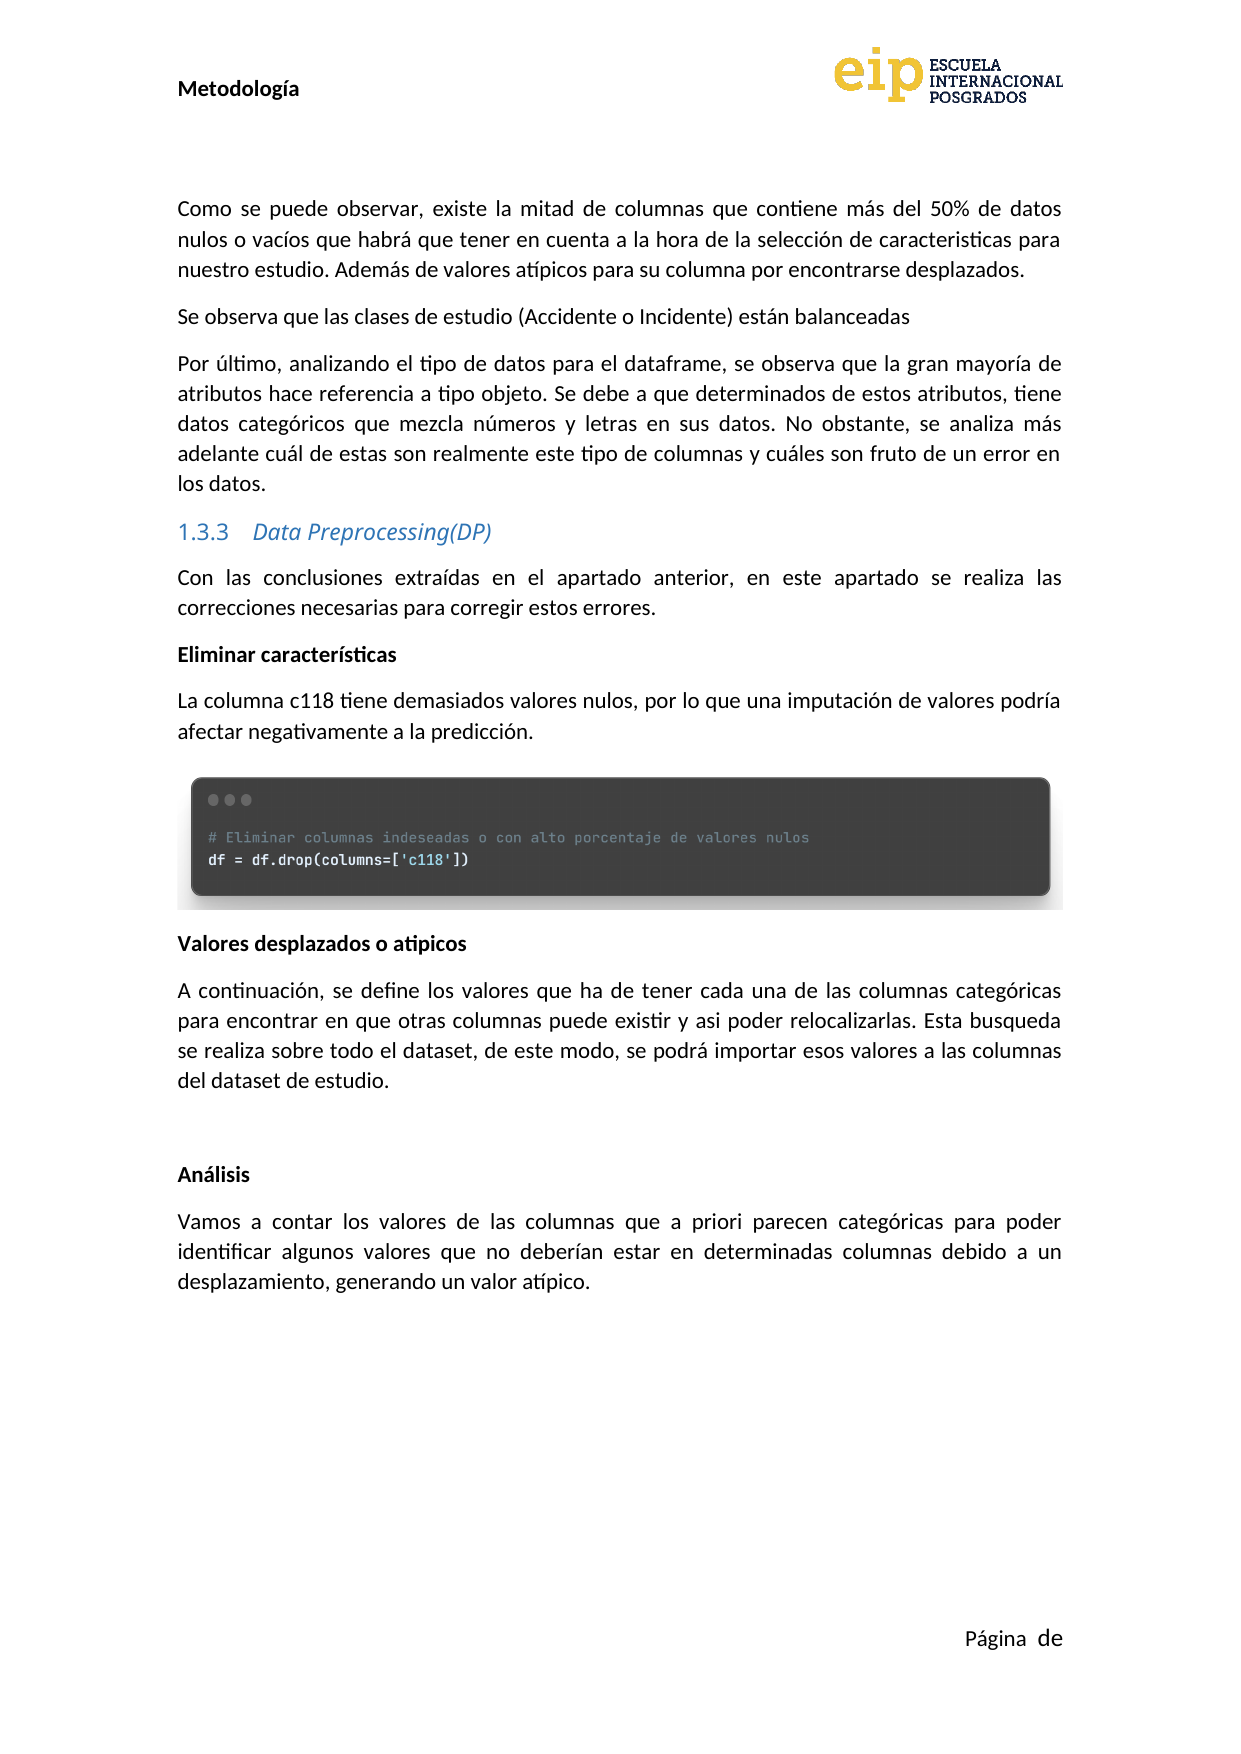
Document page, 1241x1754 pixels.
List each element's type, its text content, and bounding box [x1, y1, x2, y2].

text Por último, analizando el tipo de datos para el dataframe, se observa que la gran mayoría de atributos hace referencia a tipo objeto. Se debe a que determinados de estos atributos, tiene datos categóricos que mezcla números y letras en sus datos. No obstante, se analiza más adelante cuál de estas son realmente este tipo de columnas y cuáles son fruto de un error en los datos. [177, 349, 1063, 497]
text Eliminar características [177, 640, 1063, 668]
text Como se puede observar, existe la mitad de columnas que contiene más del 50% de datos nulos o vacíos que habrá que tener en cuenta a la hora de la selección de caracteristicas para nuestro estudio. Además de valores atípicos para su columna por encontrarse desplazados. [177, 194, 1063, 283]
picture [834, 47, 1063, 103]
text Vamos a contar los valores de las columnas que a priori parecen categóricas para poder identificar algunos valores que no deberían estar en determinadas columnas debido a un desplazamiento, generando un valor atípico. [177, 1207, 1063, 1295]
subtitle Data Preprocessing(DP) [177, 516, 1063, 548]
picture [177, 763, 1063, 910]
text Análisis [177, 1160, 1063, 1188]
text Con las conclusiones extraídas en el apartado anterior, en este apartado se realiza las correcciones necesarias para corregir estos errores. [177, 563, 1063, 621]
text Se observa que las clases de estudio (Accidente o Incidente) están balanceadas [177, 302, 1063, 330]
text La columna c118 tiene demasiados valores nulos, por lo que una imputación de valores podría afectar negativamente a la predicción. [177, 687, 1063, 745]
text Valores desplazados o atipicos [177, 929, 1063, 957]
text A continuación, se define los valores que ha de tener cada una de las columnas categóricas para encontrar en que otras columnas puede existir y asi poder relocalizarlas. Esta busqueda se realiza sobre todo el dataset, de este modo, se podrá importar esos valores a las columnas del dataset de estudio. [177, 976, 1063, 1094]
